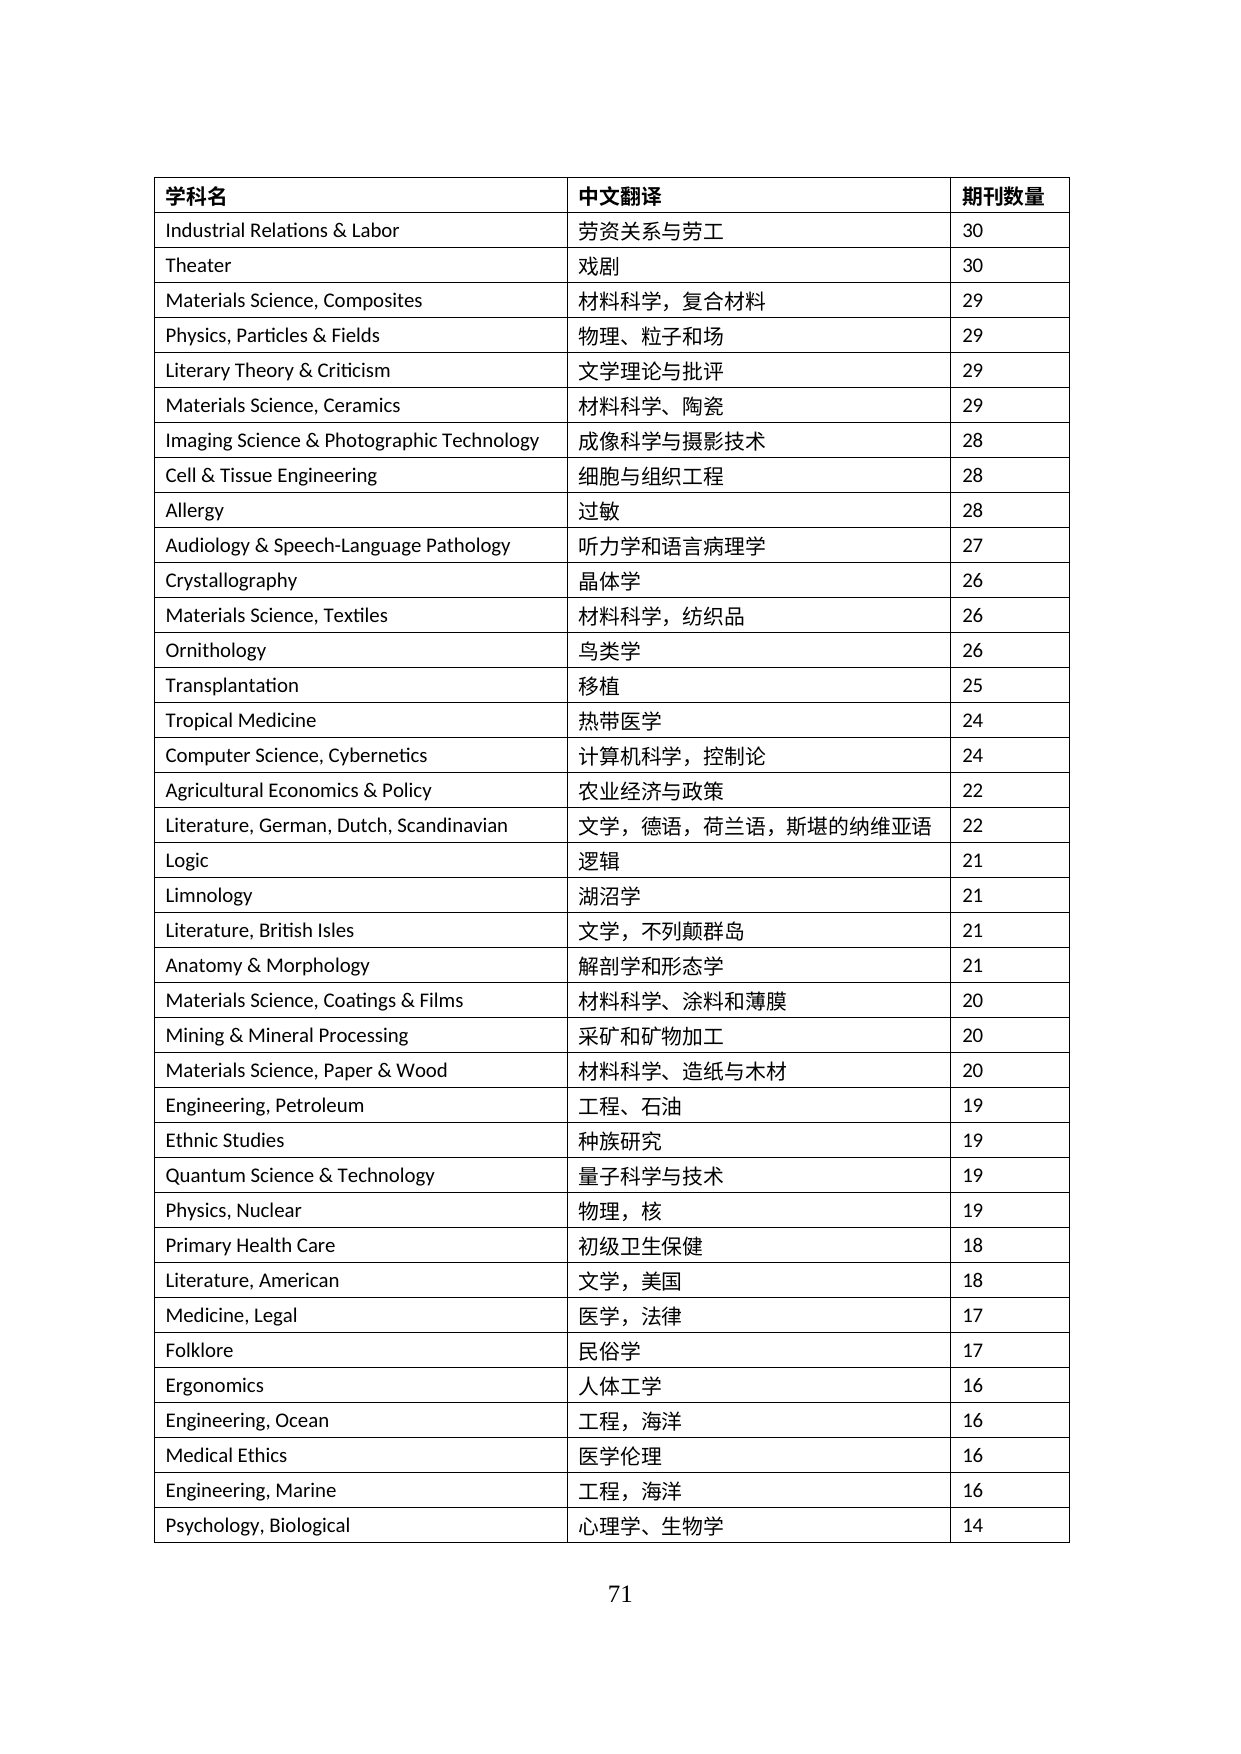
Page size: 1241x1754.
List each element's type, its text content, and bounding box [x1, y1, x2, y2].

table_cell 文学理论与批评 [568, 353, 950, 387]
table_cell Ethnic Studies [155, 1123, 567, 1157]
table_cell Literature, British Isles [155, 913, 567, 947]
table_cell 19 [951, 1158, 1069, 1192]
table_cell 28 [951, 493, 1069, 527]
table_cell Engineering, Marine [155, 1473, 567, 1507]
table_cell Materials Science, Textiles [155, 598, 567, 632]
table_cell 医学伦理 [568, 1438, 950, 1472]
table_cell 14 [951, 1508, 1069, 1542]
table_cell Industrial Relations & Labor [155, 213, 567, 247]
table_cell 24 [951, 703, 1069, 737]
table_cell 移植 [568, 668, 950, 702]
table_cell 20 [951, 983, 1069, 1017]
table_cell Engineering, Petroleum [155, 1088, 567, 1122]
table_cell Materials Science, Ceramics [155, 388, 567, 422]
table_cell 热带医学 [568, 703, 950, 737]
table_cell Allergy [155, 493, 567, 527]
table_cell 30 [951, 248, 1069, 282]
table_cell 30 [951, 213, 1069, 247]
table_header 中文翻译 [568, 178, 950, 212]
table_cell 文学，德语，荷兰语，斯堪的纳维亚语 [568, 808, 950, 842]
table_cell 鸟类学 [568, 633, 950, 667]
table_cell 心理学、生物学 [568, 1508, 950, 1542]
table_cell Transplantation [155, 668, 567, 702]
table_cell Medical Ethics [155, 1438, 567, 1472]
table_cell Mining & Mineral Processing [155, 1018, 567, 1052]
table_cell Imaging Science & Photographic Technology [155, 423, 567, 457]
table_cell 材料科学、涂料和薄膜 [568, 983, 950, 1017]
table_cell 29 [951, 318, 1069, 352]
table_cell 17 [951, 1333, 1069, 1367]
table_cell 量子科学与技术 [568, 1158, 950, 1192]
table_cell 采矿和矿物加工 [568, 1018, 950, 1052]
table_cell 材料科学、陶瓷 [568, 388, 950, 422]
table_cell 计算机科学，控制论 [568, 738, 950, 772]
table_cell 劳资关系与劳工 [568, 213, 950, 247]
table_header 期刊数量 [951, 178, 1069, 212]
table_cell Agricultural Economics & Policy [155, 773, 567, 807]
table_cell 16 [951, 1403, 1069, 1437]
table_cell 材料科学、造纸与木材 [568, 1053, 950, 1087]
table_cell 28 [951, 423, 1069, 457]
table_cell 19 [951, 1088, 1069, 1122]
table_cell Quantum Science & Technology [155, 1158, 567, 1192]
table_cell 18 [951, 1263, 1069, 1297]
table_cell 细胞与组织工程 [568, 458, 950, 492]
table_cell 16 [951, 1368, 1069, 1402]
table_cell 27 [951, 528, 1069, 562]
table_cell Computer Science, Cybernetics [155, 738, 567, 772]
table_cell 26 [951, 563, 1069, 597]
table_cell Literary Theory & Criticism [155, 353, 567, 387]
table_cell 18 [951, 1228, 1069, 1262]
table_cell 20 [951, 1053, 1069, 1087]
table_cell 听力学和语言病理学 [568, 528, 950, 562]
table_cell Logic [155, 843, 567, 877]
table_cell 文学，美国 [568, 1263, 950, 1297]
table_cell 湖沼学 [568, 878, 950, 912]
table_cell 16 [951, 1473, 1069, 1507]
table_cell 21 [951, 913, 1069, 947]
table_cell 农业经济与政策 [568, 773, 950, 807]
table_cell 19 [951, 1193, 1069, 1227]
table_cell 晶体学 [568, 563, 950, 597]
table_cell Crystallography [155, 563, 567, 597]
table_cell Materials Science, Coatings & Films [155, 983, 567, 1017]
table_cell 21 [951, 843, 1069, 877]
table_header 学科名 [155, 178, 567, 212]
table_cell 工程、石油 [568, 1088, 950, 1122]
table_cell Tropical Medicine [155, 703, 567, 737]
table_cell 成像科学与摄影技术 [568, 423, 950, 457]
table_cell 26 [951, 633, 1069, 667]
table_cell 22 [951, 808, 1069, 842]
table_cell 医学，法律 [568, 1298, 950, 1332]
table_cell 24 [951, 738, 1069, 772]
table_cell 26 [951, 598, 1069, 632]
table_cell 29 [951, 353, 1069, 387]
table_cell Materials Science, Composites [155, 283, 567, 317]
table_cell 物理，核 [568, 1193, 950, 1227]
table_cell 21 [951, 948, 1069, 982]
table_cell Psychology, Biological [155, 1508, 567, 1542]
table_cell Literature, American [155, 1263, 567, 1297]
table_cell 29 [951, 388, 1069, 422]
table_cell 21 [951, 878, 1069, 912]
table_cell 初级卫生保健 [568, 1228, 950, 1262]
table_cell 过敏 [568, 493, 950, 527]
table_cell Theater [155, 248, 567, 282]
table_cell Limnology [155, 878, 567, 912]
table_cell 材料科学，纺织品 [568, 598, 950, 632]
table_cell Literature, German, Dutch, Scandinavian [155, 808, 567, 842]
table_cell 工程，海洋 [568, 1473, 950, 1507]
table_cell Audiology & Speech-Language Pathology [155, 528, 567, 562]
table_cell 物理、粒子和场 [568, 318, 950, 352]
table_cell Ornithology [155, 633, 567, 667]
table_cell 29 [951, 283, 1069, 317]
table_cell 种族研究 [568, 1123, 950, 1157]
table_cell 16 [951, 1438, 1069, 1472]
table_cell Folklore [155, 1333, 567, 1367]
table_cell Materials Science, Paper & Wood [155, 1053, 567, 1087]
table_cell 28 [951, 458, 1069, 492]
table_cell 戏剧 [568, 248, 950, 282]
table_cell Ergonomics [155, 1368, 567, 1402]
table_cell Cell & Tissue Engineering [155, 458, 567, 492]
table_cell 22 [951, 773, 1069, 807]
table_cell Anatomy & Morphology [155, 948, 567, 982]
table_cell 解剖学和形态学 [568, 948, 950, 982]
table_cell 25 [951, 668, 1069, 702]
table_cell 19 [951, 1123, 1069, 1157]
table_cell 材料科学，复合材料 [568, 283, 950, 317]
table_cell Engineering, Ocean [155, 1403, 567, 1437]
table_cell 20 [951, 1018, 1069, 1052]
table_cell 人体工学 [568, 1368, 950, 1402]
table_cell Primary Health Care [155, 1228, 567, 1262]
table_cell 民俗学 [568, 1333, 950, 1367]
table_cell 工程，海洋 [568, 1403, 950, 1437]
table_cell Physics, Particles & Fields [155, 318, 567, 352]
table_cell 文学，不列颠群岛 [568, 913, 950, 947]
table_cell Physics, Nuclear [155, 1193, 567, 1227]
table_cell Medicine, Legal [155, 1298, 567, 1332]
table_cell 逻辑 [568, 843, 950, 877]
table_cell 17 [951, 1298, 1069, 1332]
